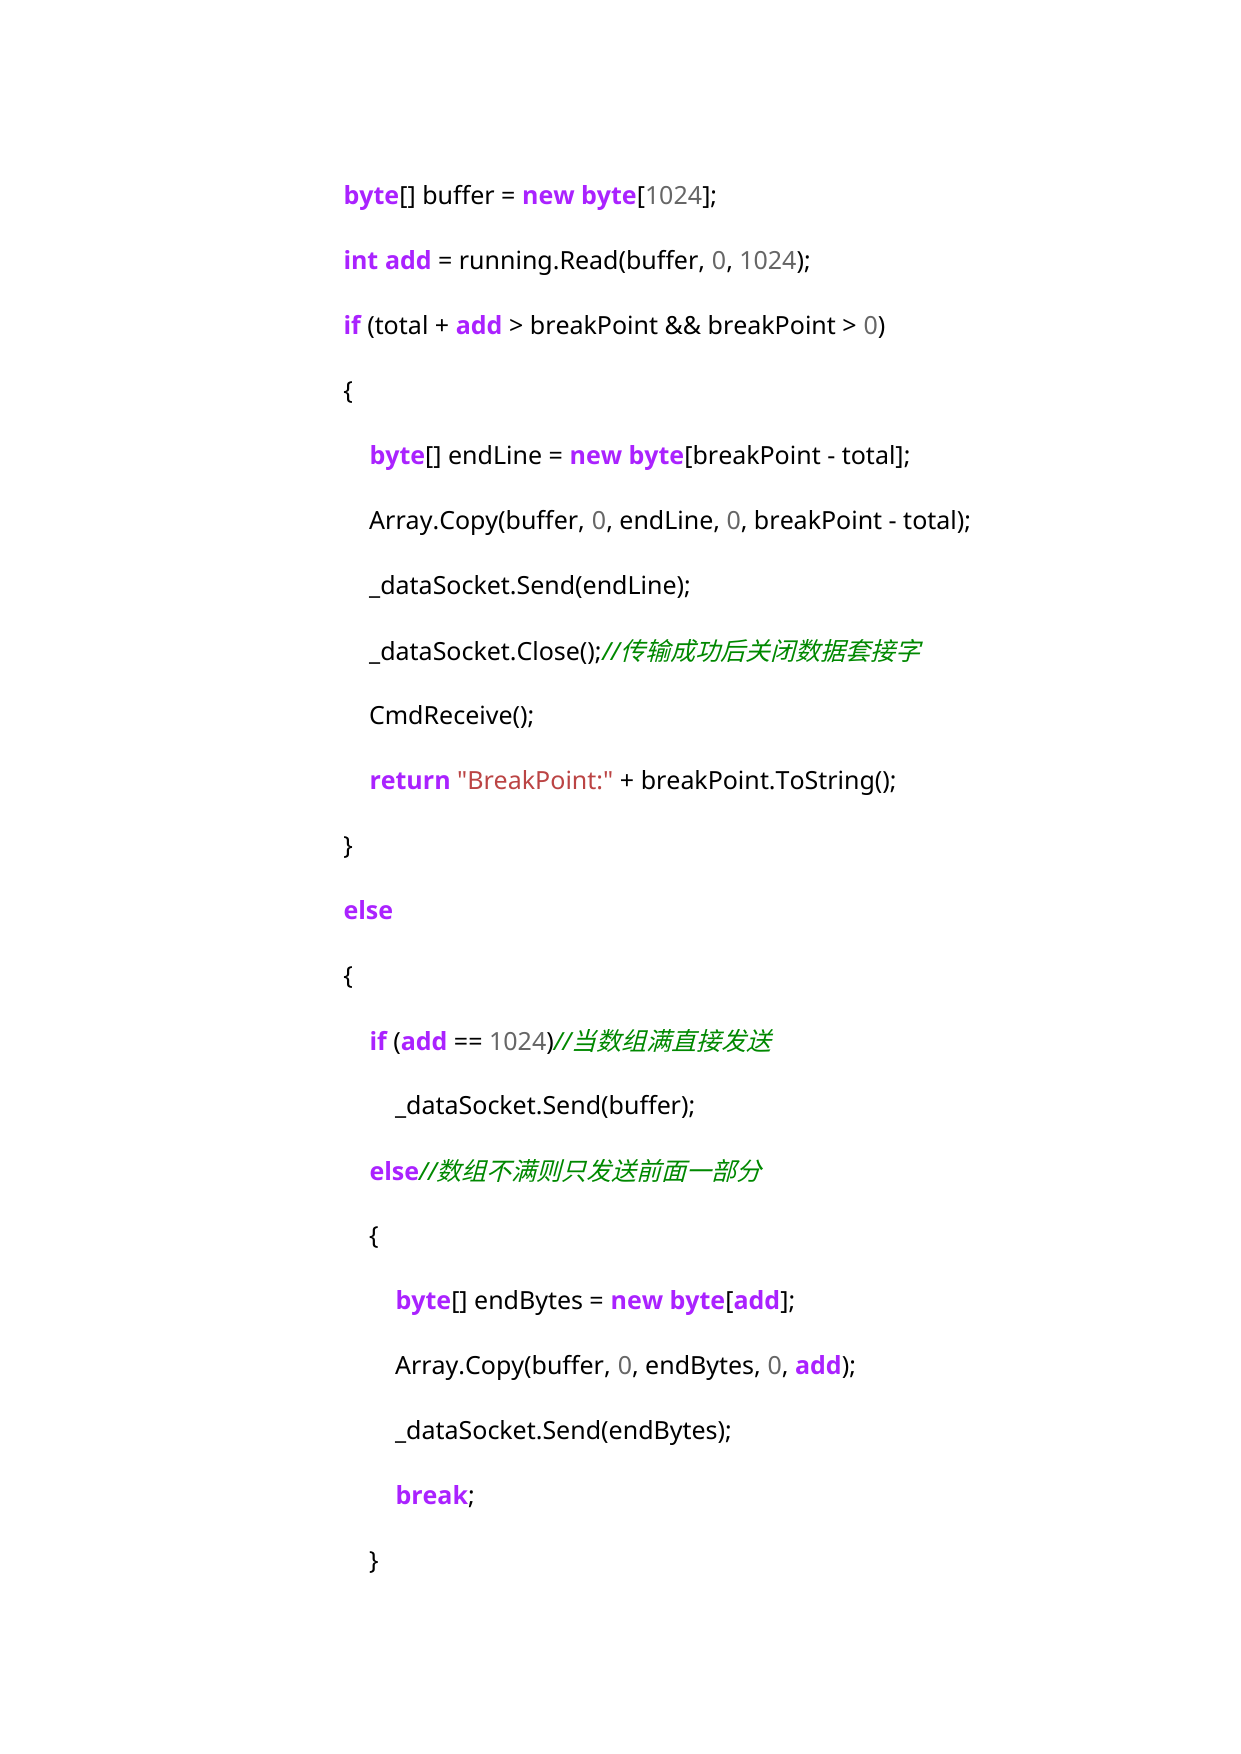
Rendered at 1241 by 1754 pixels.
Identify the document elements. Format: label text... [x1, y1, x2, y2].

text byte[] buffer = new byte[1024]; [187, 162, 1053, 227]
text { [187, 942, 1053, 1007]
text _dataSocket.Send(endLine); [187, 552, 1053, 617]
text } [187, 812, 1053, 877]
text break; [187, 1462, 1053, 1527]
text byte[] endLine = new byte[breakPoint - total]; [187, 422, 1053, 487]
text int add = running.Read(buffer, 0, 1024); [187, 227, 1053, 292]
text return "BreakPoint:" + breakPoint.ToString(); [187, 747, 1053, 812]
text { [187, 357, 1053, 422]
text _dataSocket.Send(endBytes); [187, 1397, 1053, 1462]
text else [187, 877, 1053, 942]
text if (add == 1024)//当数组满直接发送 [187, 1007, 1053, 1072]
text byte[] endBytes = new byte[add]; [187, 1267, 1053, 1332]
text _dataSocket.Send(buffer); [187, 1072, 1053, 1137]
text _dataSocket.Close();//传输成功后关闭数据套接字 [187, 617, 1053, 682]
text { [187, 1202, 1053, 1267]
text Array.Copy(buffer, 0, endLine, 0, breakPoint - total); [187, 487, 1053, 552]
text CmdReceive(); [187, 682, 1053, 747]
text else//数组不满则只发送前面一部分 [187, 1137, 1053, 1202]
text if (total + add > breakPoint && breakPoint > 0) [187, 292, 1053, 357]
text Array.Copy(buffer, 0, endBytes, 0, add); [187, 1332, 1053, 1397]
text } [187, 1527, 1053, 1592]
